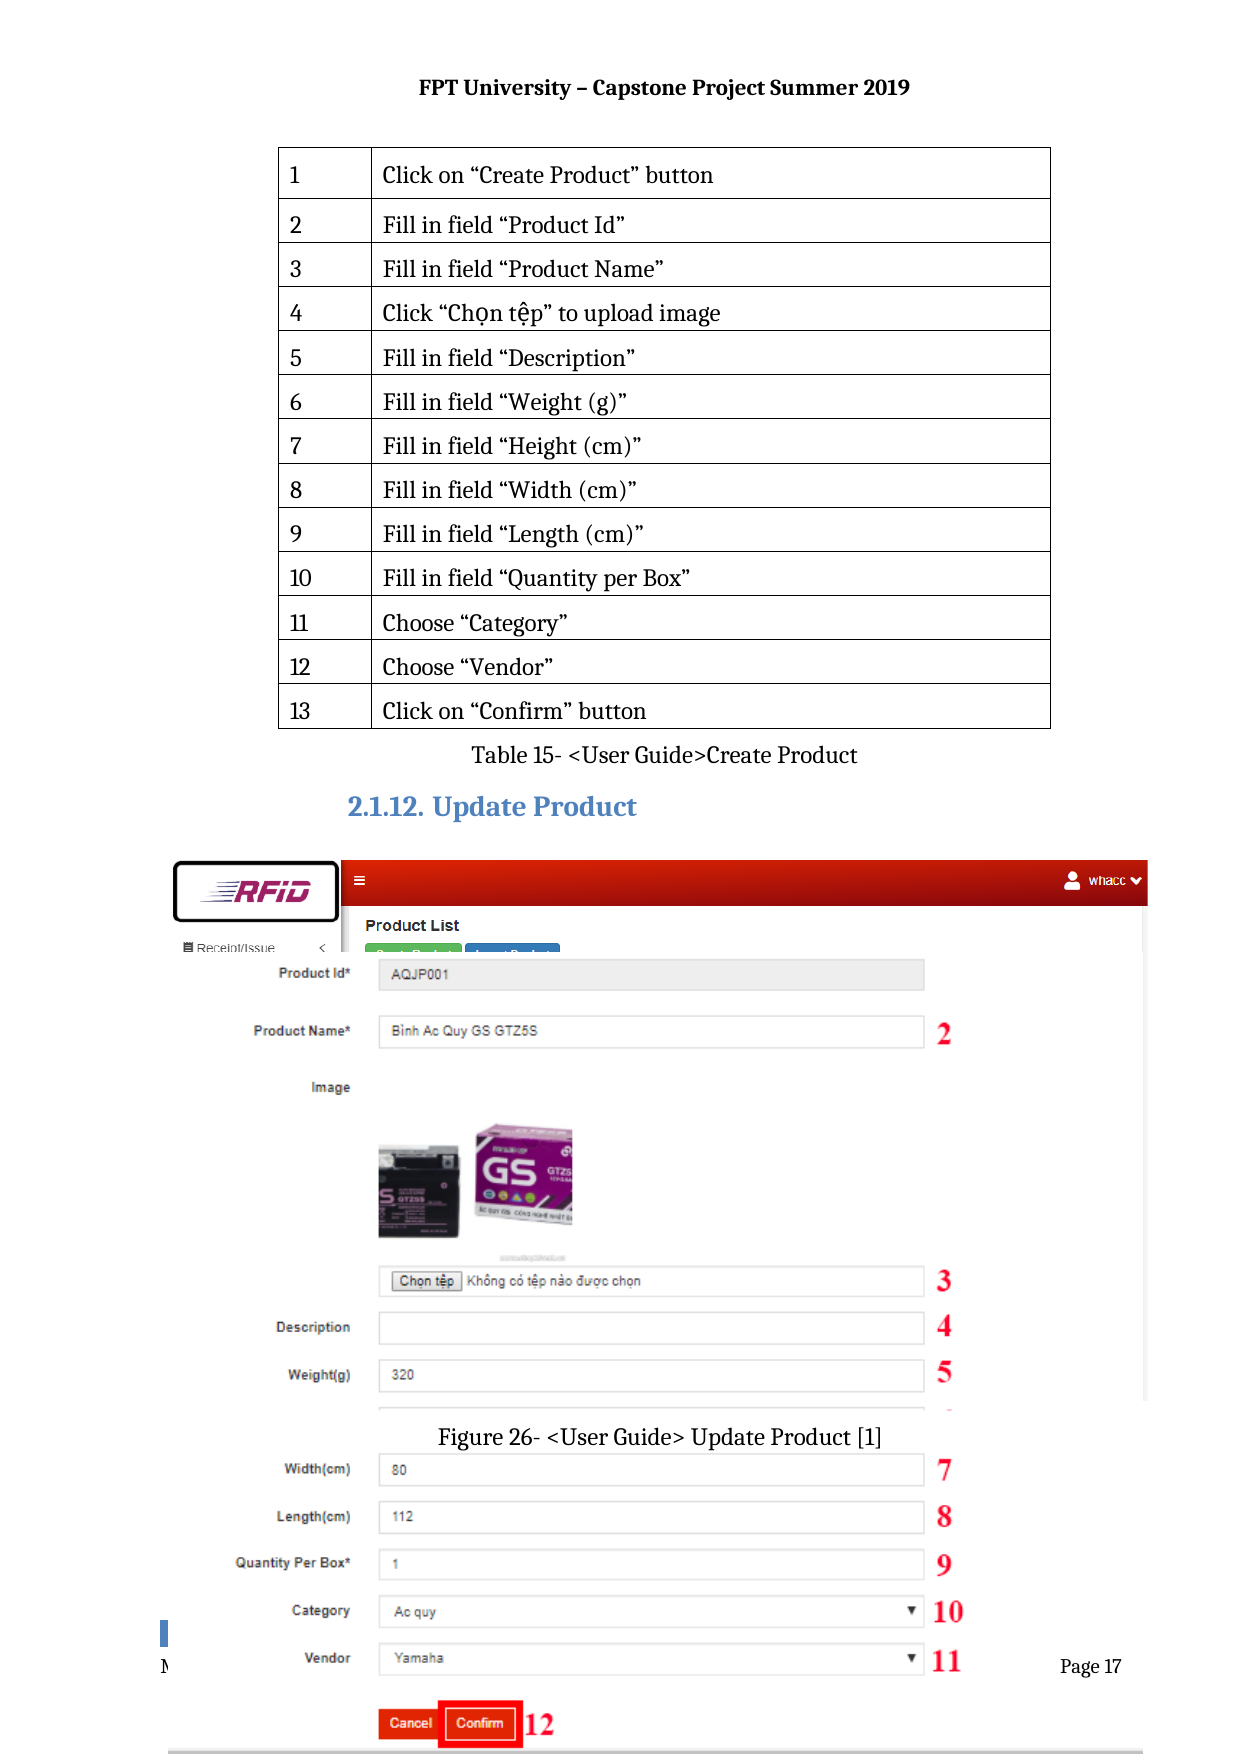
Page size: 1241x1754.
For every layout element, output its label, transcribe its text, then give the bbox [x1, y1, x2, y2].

table_cell Fill in field “Weight (g)” [372, 375, 1050, 418]
table_cell 3 [279, 243, 371, 286]
table_cell Fill in field “Height (cm)” [372, 419, 1050, 462]
table_cell 9 [279, 508, 371, 551]
table_cell Fill in field “Quantity per Box” [372, 552, 1050, 595]
table_cell 10 [279, 552, 371, 595]
table_cell Choose “Vendor” [372, 640, 1050, 683]
table_cell Fill in field “Description” [372, 331, 1050, 374]
table_cell 8 [279, 464, 371, 507]
table_cell 11 [279, 596, 371, 639]
table_cell Fill in field “Length (cm)” [372, 508, 1050, 551]
table_cell Choose “Category” [372, 596, 1050, 639]
table_cell 7 [279, 419, 371, 462]
table_cell Click on “Confirm” button [372, 684, 1050, 727]
table_cell 12 [279, 640, 371, 683]
table_cell 1 [279, 148, 371, 197]
table_cell Fill in field “Product Id” [372, 199, 1050, 242]
table_cell Click on “Create Product” button [372, 148, 1050, 197]
table_cell Click “Chọn tệp” to upload image [372, 287, 1050, 330]
picture [168, 860, 1148, 1754]
table_cell Fill in field “Product Name” [372, 243, 1050, 286]
table_cell 6 [279, 375, 371, 418]
table_cell Fill in field “Width (cm)” [372, 464, 1050, 507]
table_cell 4 [279, 287, 371, 330]
table_cell 13 [279, 684, 371, 727]
subtitle Update Product [348, 791, 1122, 824]
table_cell 2 [279, 199, 371, 242]
table_cell 5 [279, 331, 371, 374]
